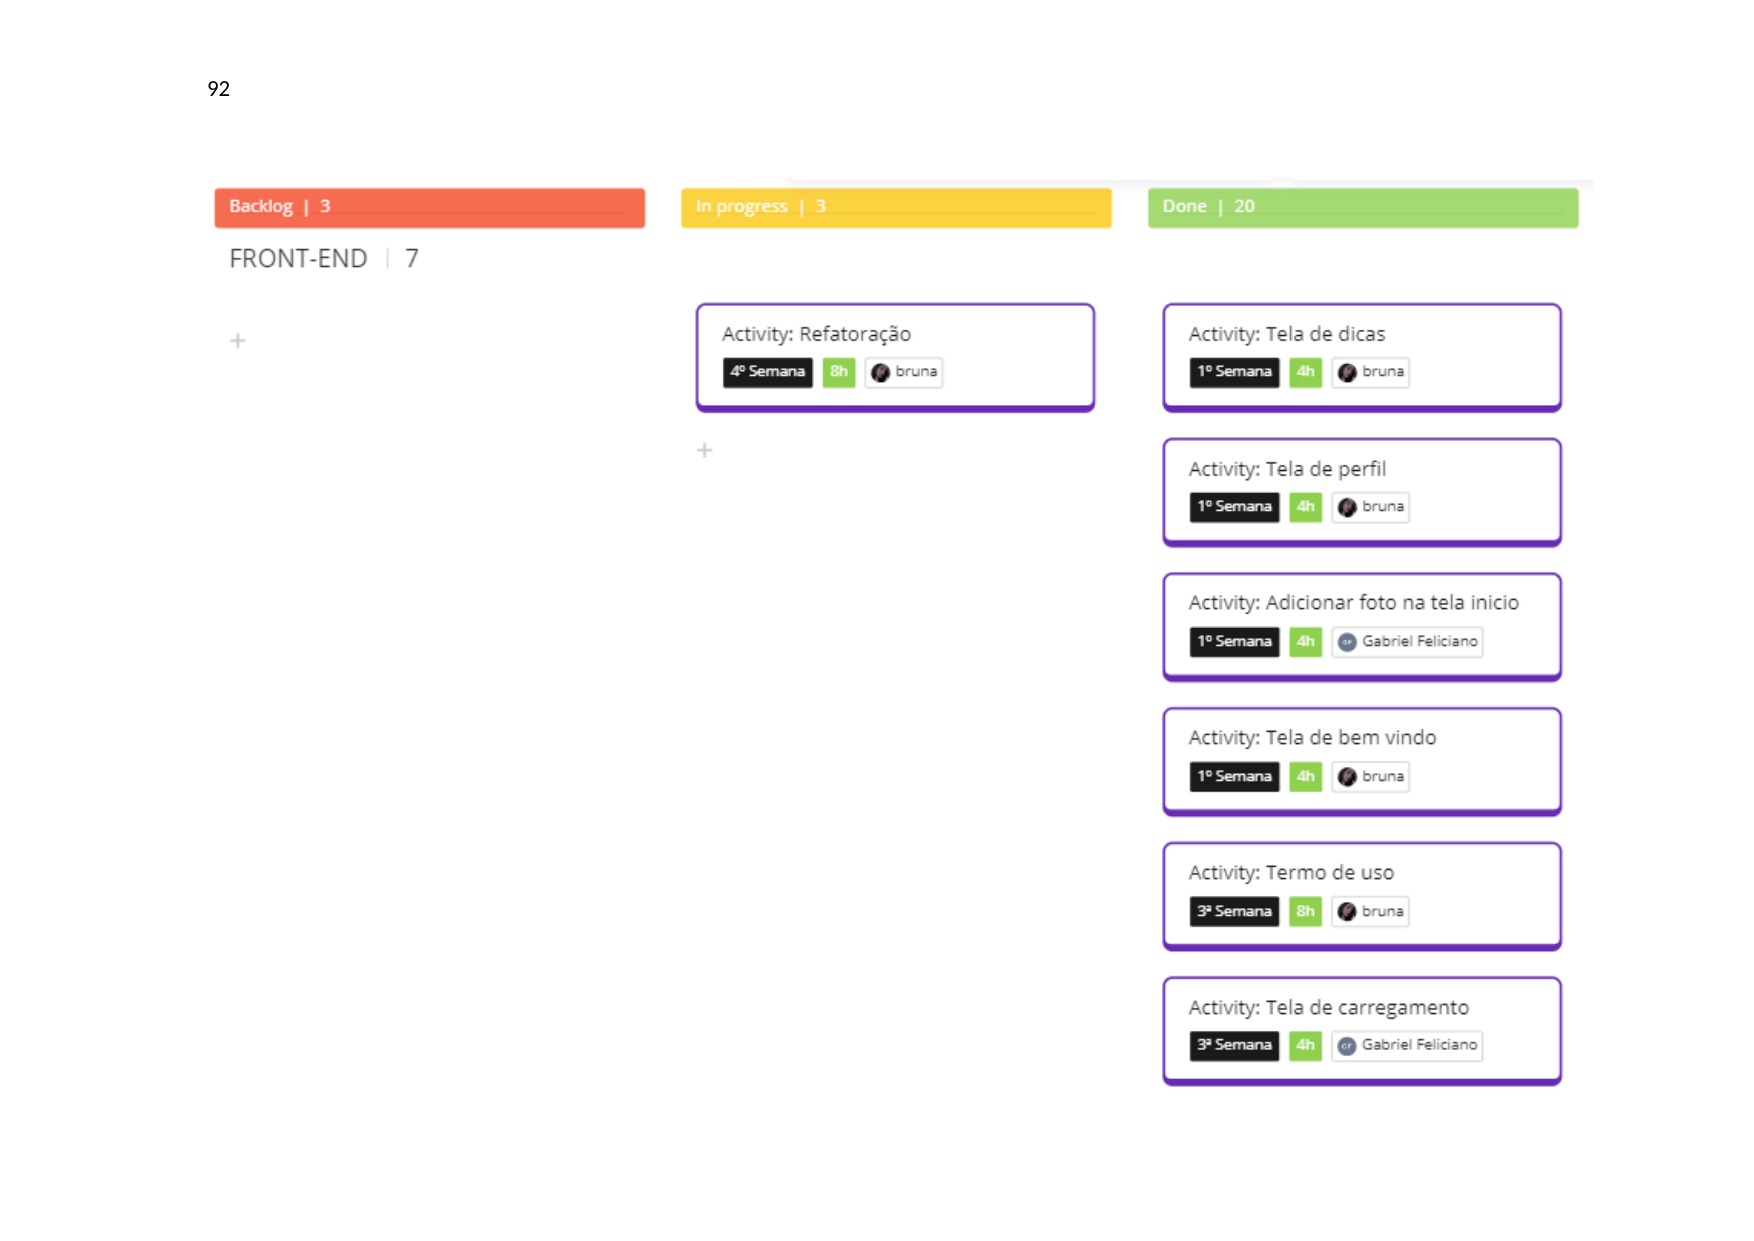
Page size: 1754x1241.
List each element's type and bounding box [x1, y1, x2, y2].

picture [206, 177, 1594, 1108]
